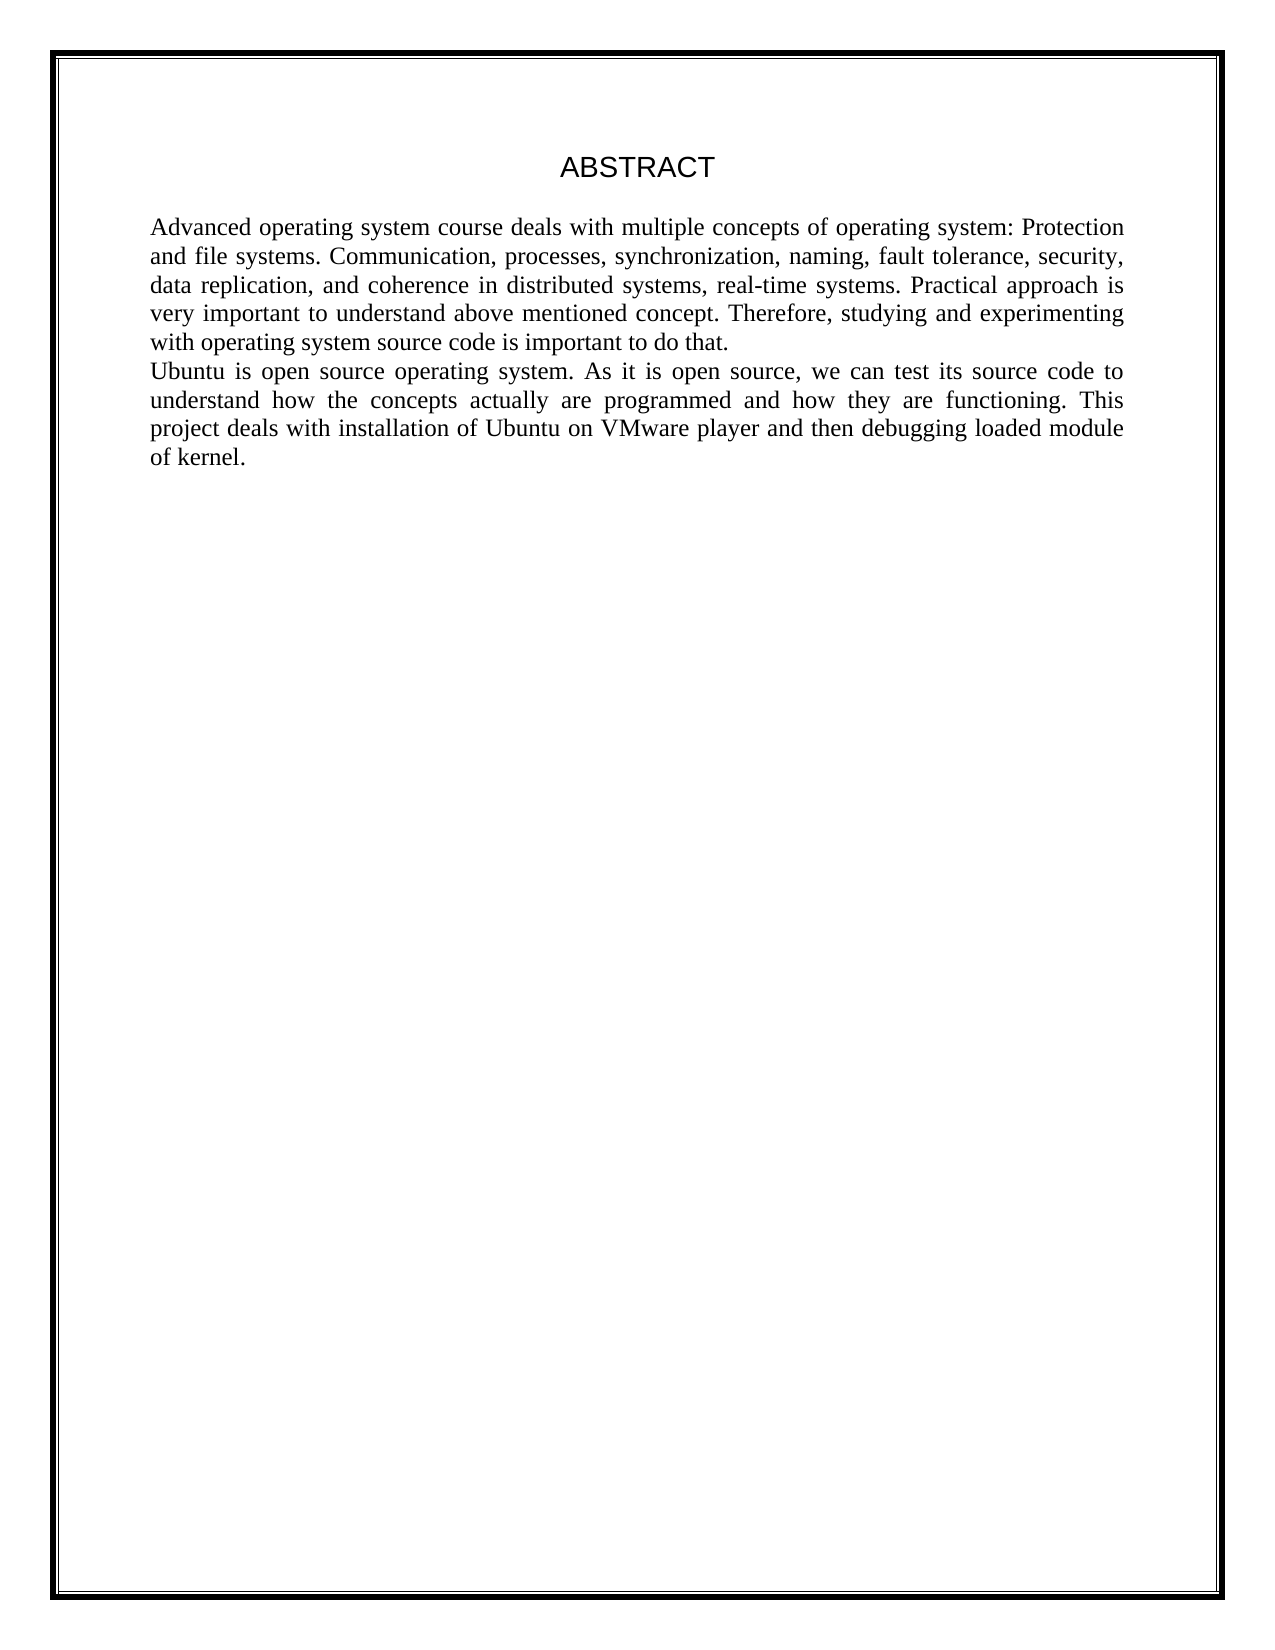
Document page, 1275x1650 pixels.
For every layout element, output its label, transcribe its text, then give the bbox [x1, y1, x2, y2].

text Ubuntu is open source operating system. As it is open source, we can test its source code to understand how the concepts actually are programmed and how they are functioning. This project deals with installation of Ubuntu on VMware player and then debugging loaded module of kernel. [150, 356, 1125, 471]
text ABSTRACT [150, 150, 1125, 183]
text Advanced operating system course deals with multiple concepts of operating system: Protection and file systems. Communication, processes, synchronization, naming, fault tolerance, security, data replication, and coherence in distributed systems, real-time systems. Practical approach is very important to understand above mentioned concept. Therefore, studying and experimenting with operating system source code is important to do that. [150, 212, 1125, 356]
